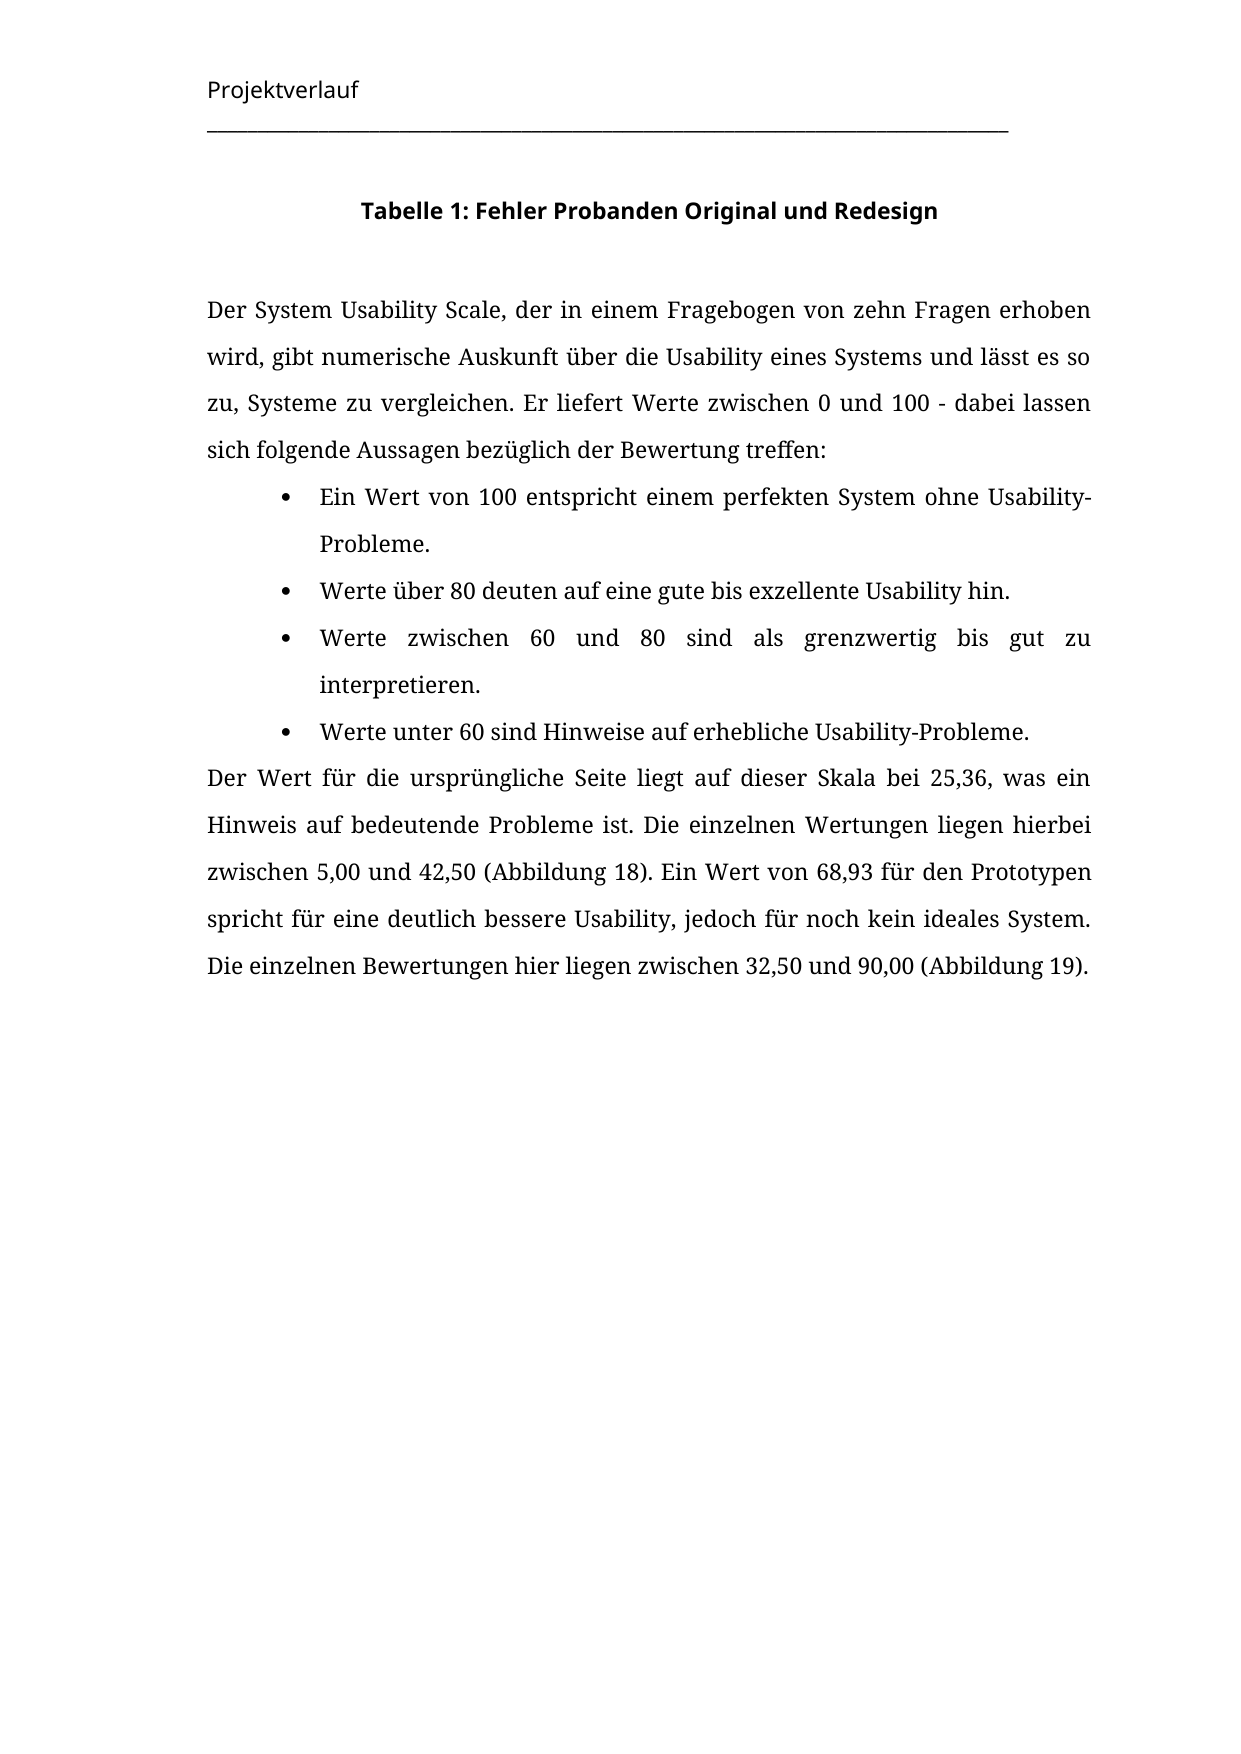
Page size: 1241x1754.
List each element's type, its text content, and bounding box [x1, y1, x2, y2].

text Tabelle 1: Fehler Probanden Original und Redesign [207, 194, 1092, 226]
text Der System Usability Scale, der in einem Fragebogen von zehn Fragen erhoben wird, gibt numerische Auskunft über die Usability eines Systems und lässt es so zu, Systeme zu vergleichen. Er liefert Werte zwischen 0 und 100 - dabei lassen sich folgende Aussagen bezüglich der Bewertung treffen: [207, 293, 1092, 465]
list Ein Wert von 100 entspricht einem perfekten System ohne Usability-Probleme. [282, 481, 1092, 559]
list Werte zwischen 60 und 80 sind als grenzwertig bis gut zu interpretieren. [282, 622, 1092, 700]
list Werte unter 60 sind Hinweise auf erhebliche Usability-Probleme. [282, 715, 1092, 747]
text Der Wert für die ursprüngliche Seite liegt auf dieser Skala bei 25,36, was ein Hinweis auf bedeutende Probleme ist. Die einzelnen Wertungen liegen hierbei zwischen 5,00 und 42,50 (Abbildung 18). Ein Wert von 68,93 für den Prototypen spricht für eine deutlich bessere Usability, jedoch für noch kein ideales System. Die einzelnen Bewertungen hier liegen zwischen 32,50 und 90,00 (Abbildung 19). [207, 762, 1092, 981]
list Werte über 80 deuten auf eine gute bis exzellente Usability hin. [282, 575, 1092, 606]
